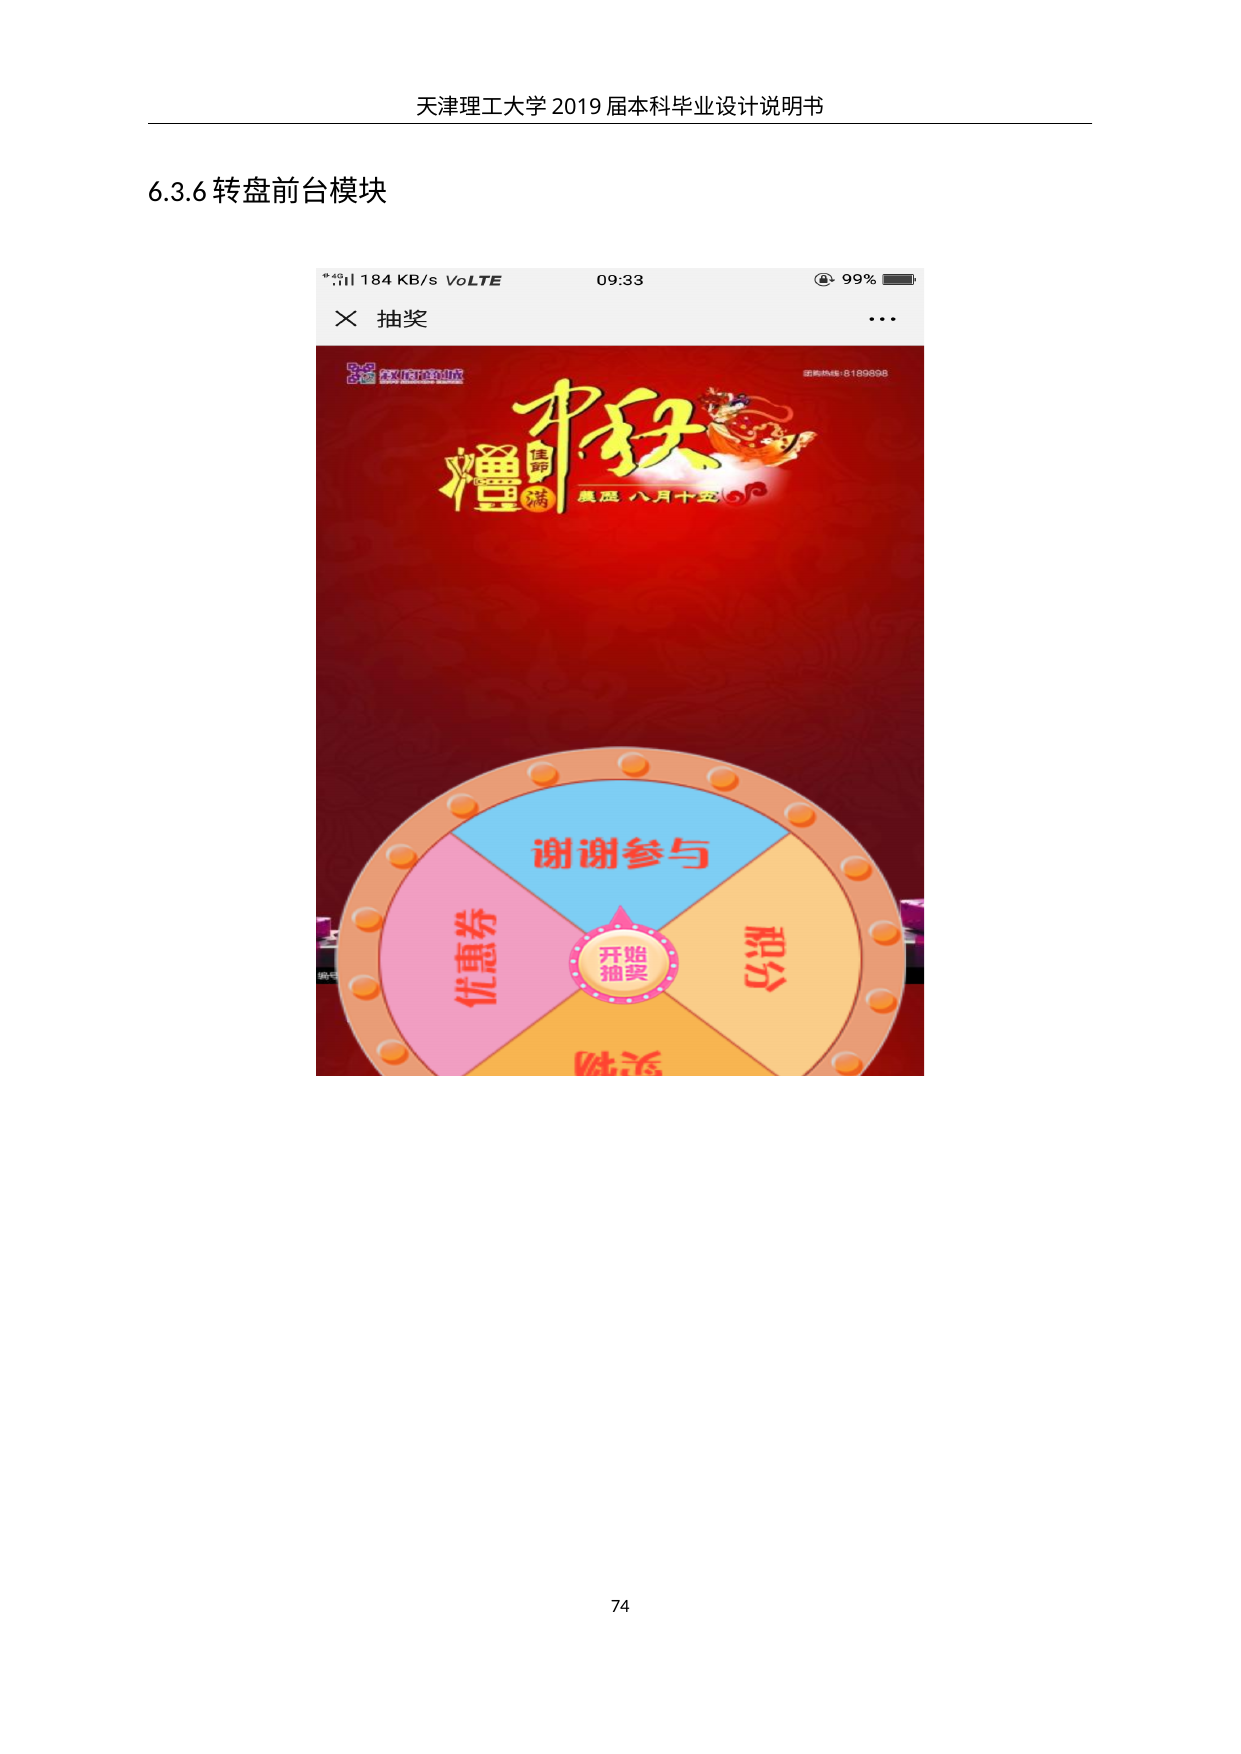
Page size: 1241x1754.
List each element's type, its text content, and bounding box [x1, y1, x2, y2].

picture [316, 268, 925, 1076]
subtitle 6.3.6转盘前台模块 [148, 156, 1092, 221]
